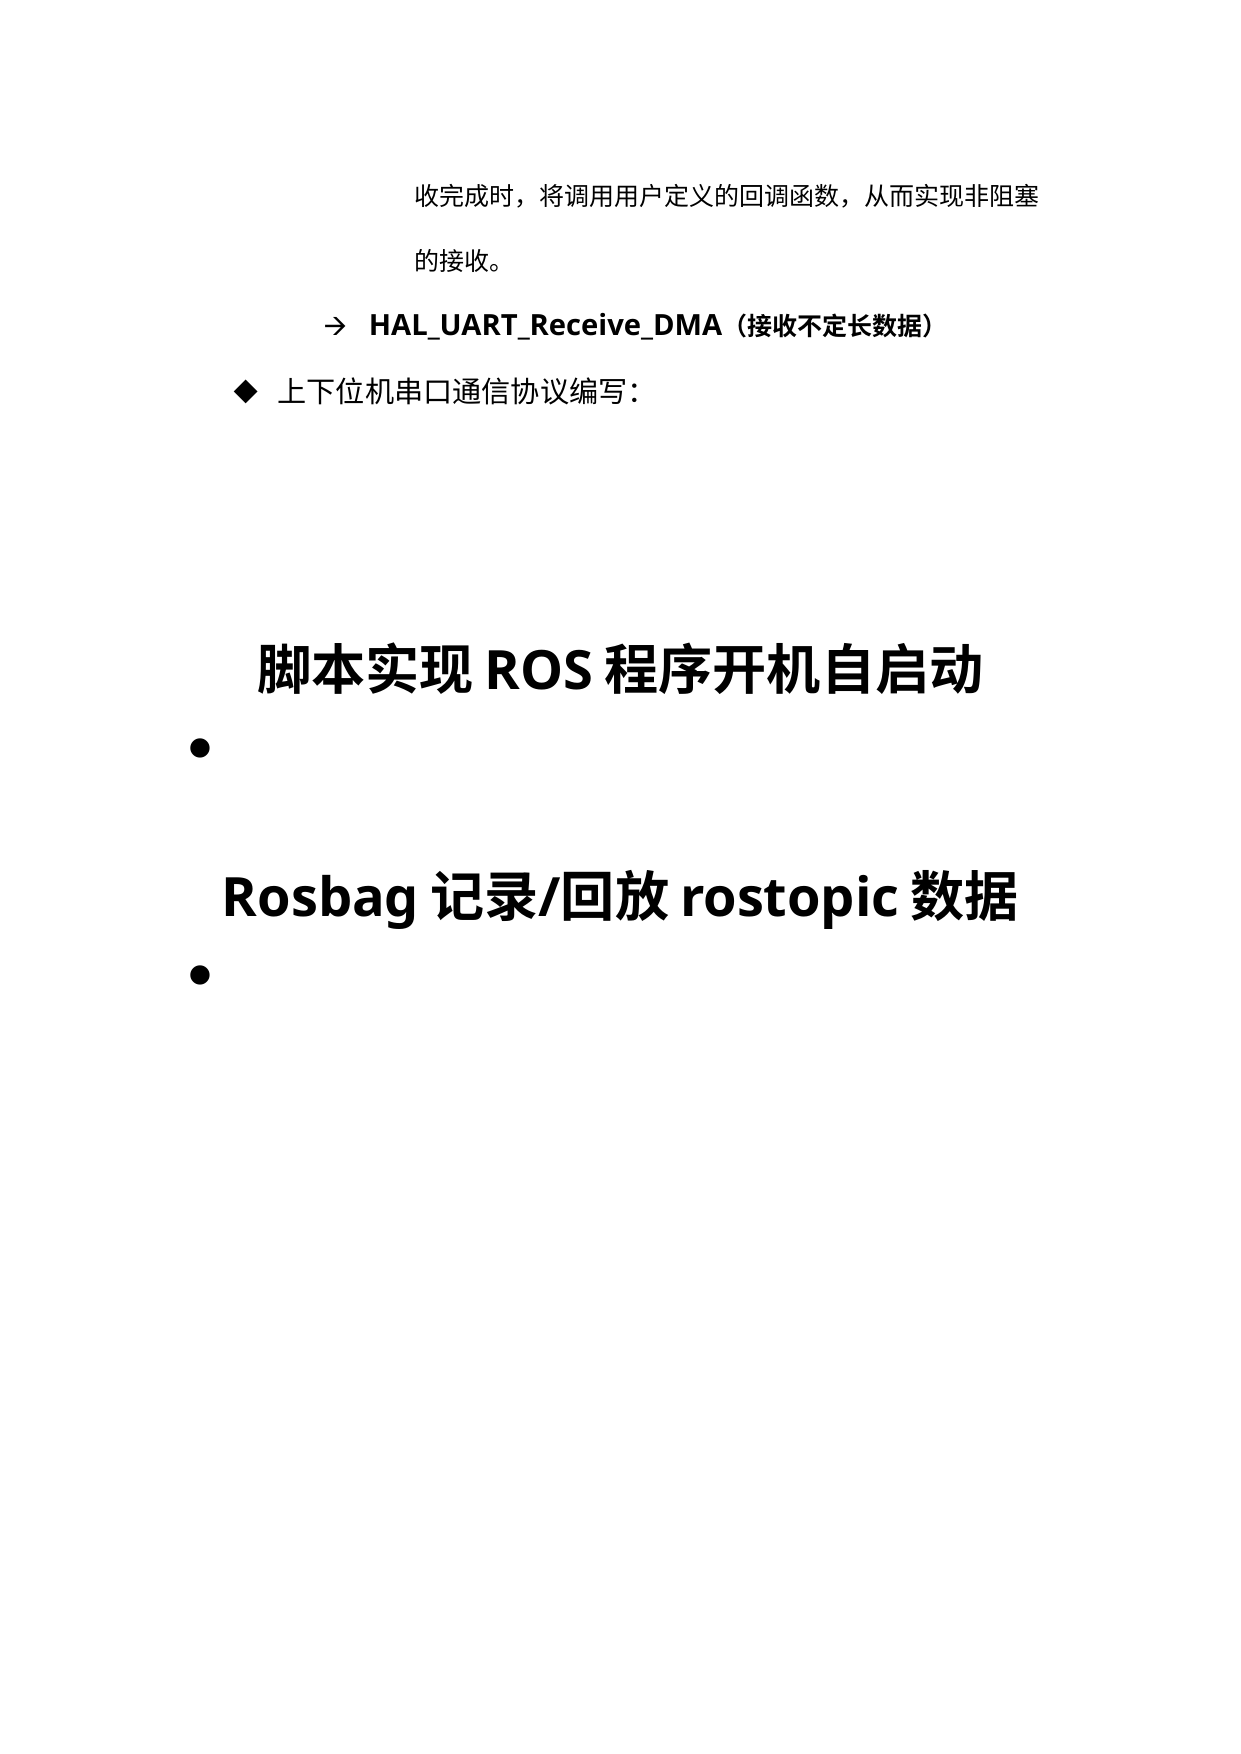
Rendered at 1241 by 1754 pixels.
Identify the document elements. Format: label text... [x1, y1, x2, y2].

text Rosbag记录/回放rostopic数据 [187, 844, 1053, 942]
text 上下位机串口通信协议编写： [231, 357, 1053, 422]
list HAL_UART_Receive_DMA（接收不定长数据） [323, 292, 1053, 357]
text 脚本实现ROS程序开机自启动 [187, 617, 1053, 714]
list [369, 162, 1053, 292]
